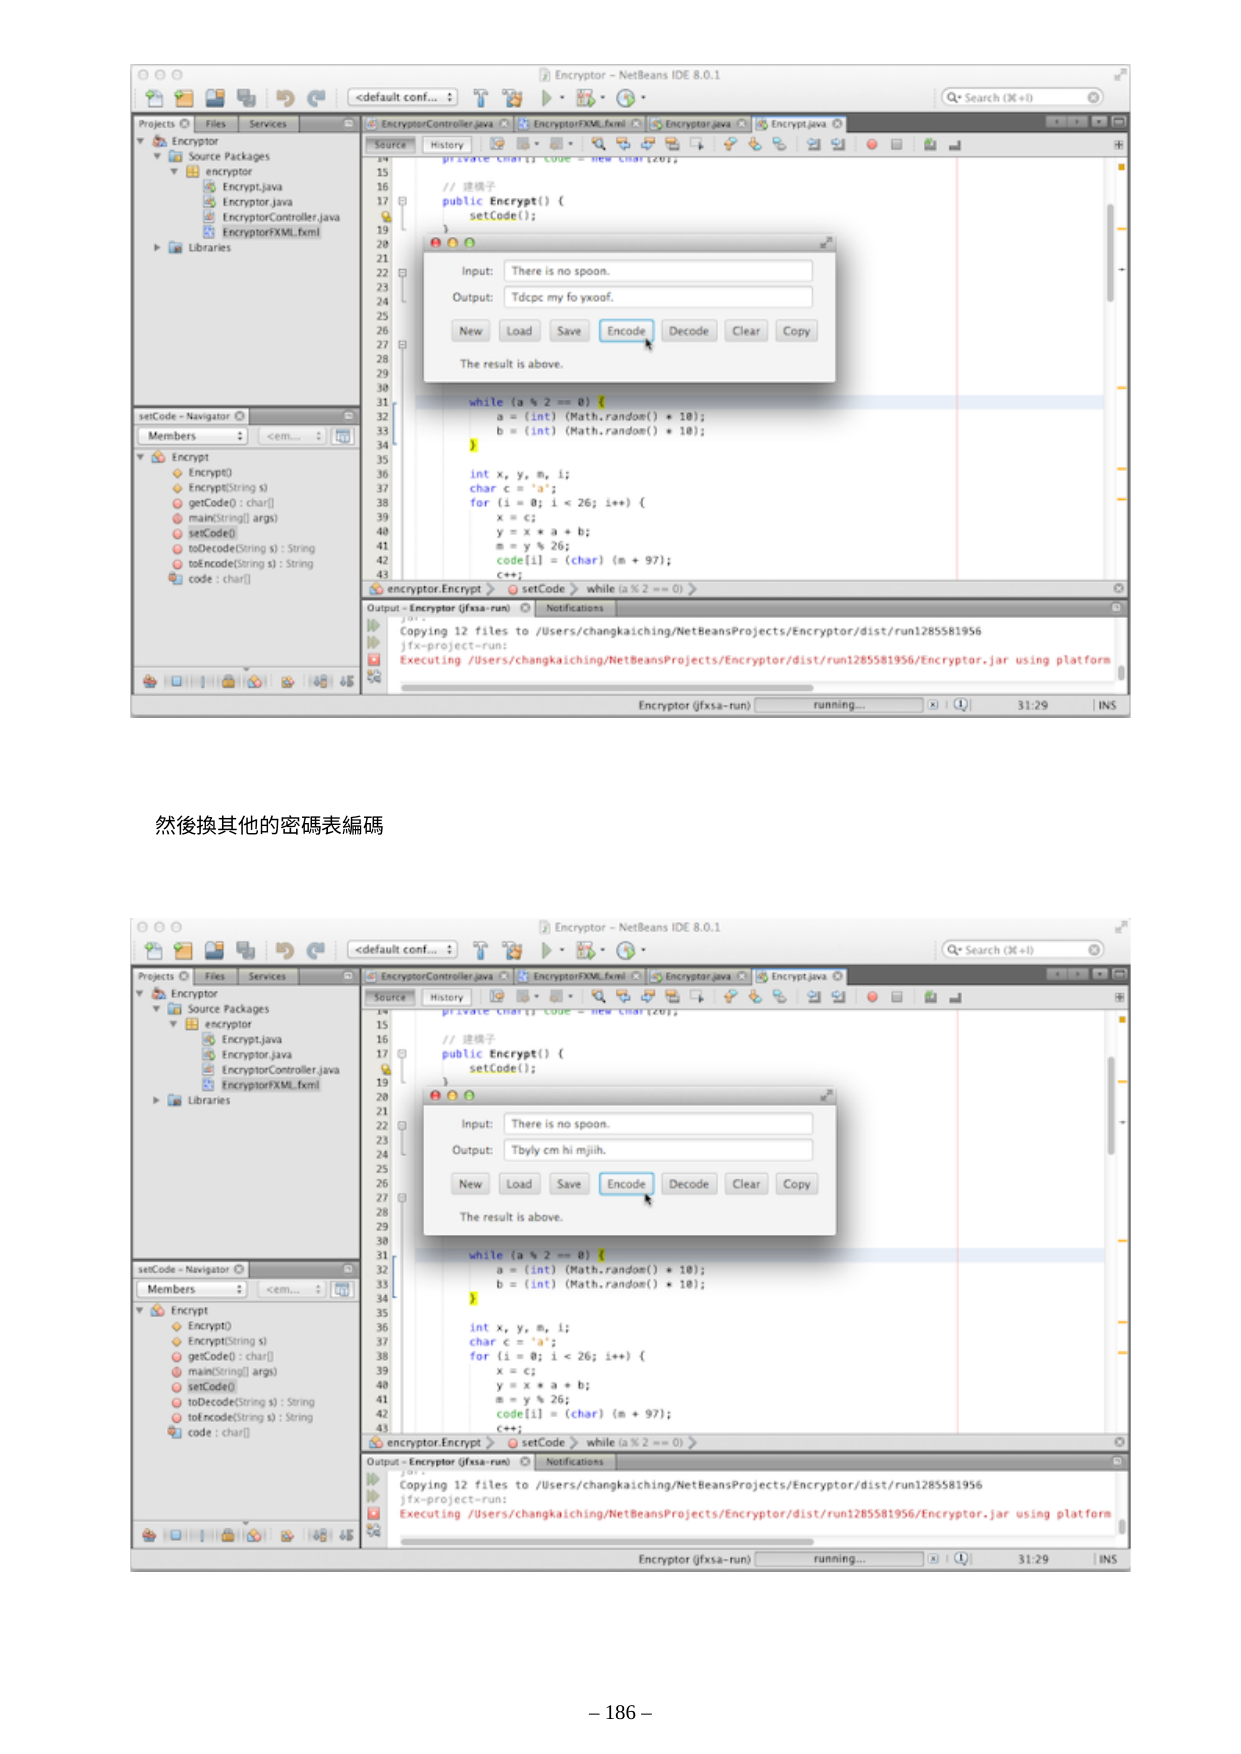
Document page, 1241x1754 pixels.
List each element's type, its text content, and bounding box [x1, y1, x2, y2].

text 然後換其他的密碼表編碼 [134, 804, 1150, 846]
picture [130, 918, 1131, 1572]
picture [130, 64, 1131, 718]
